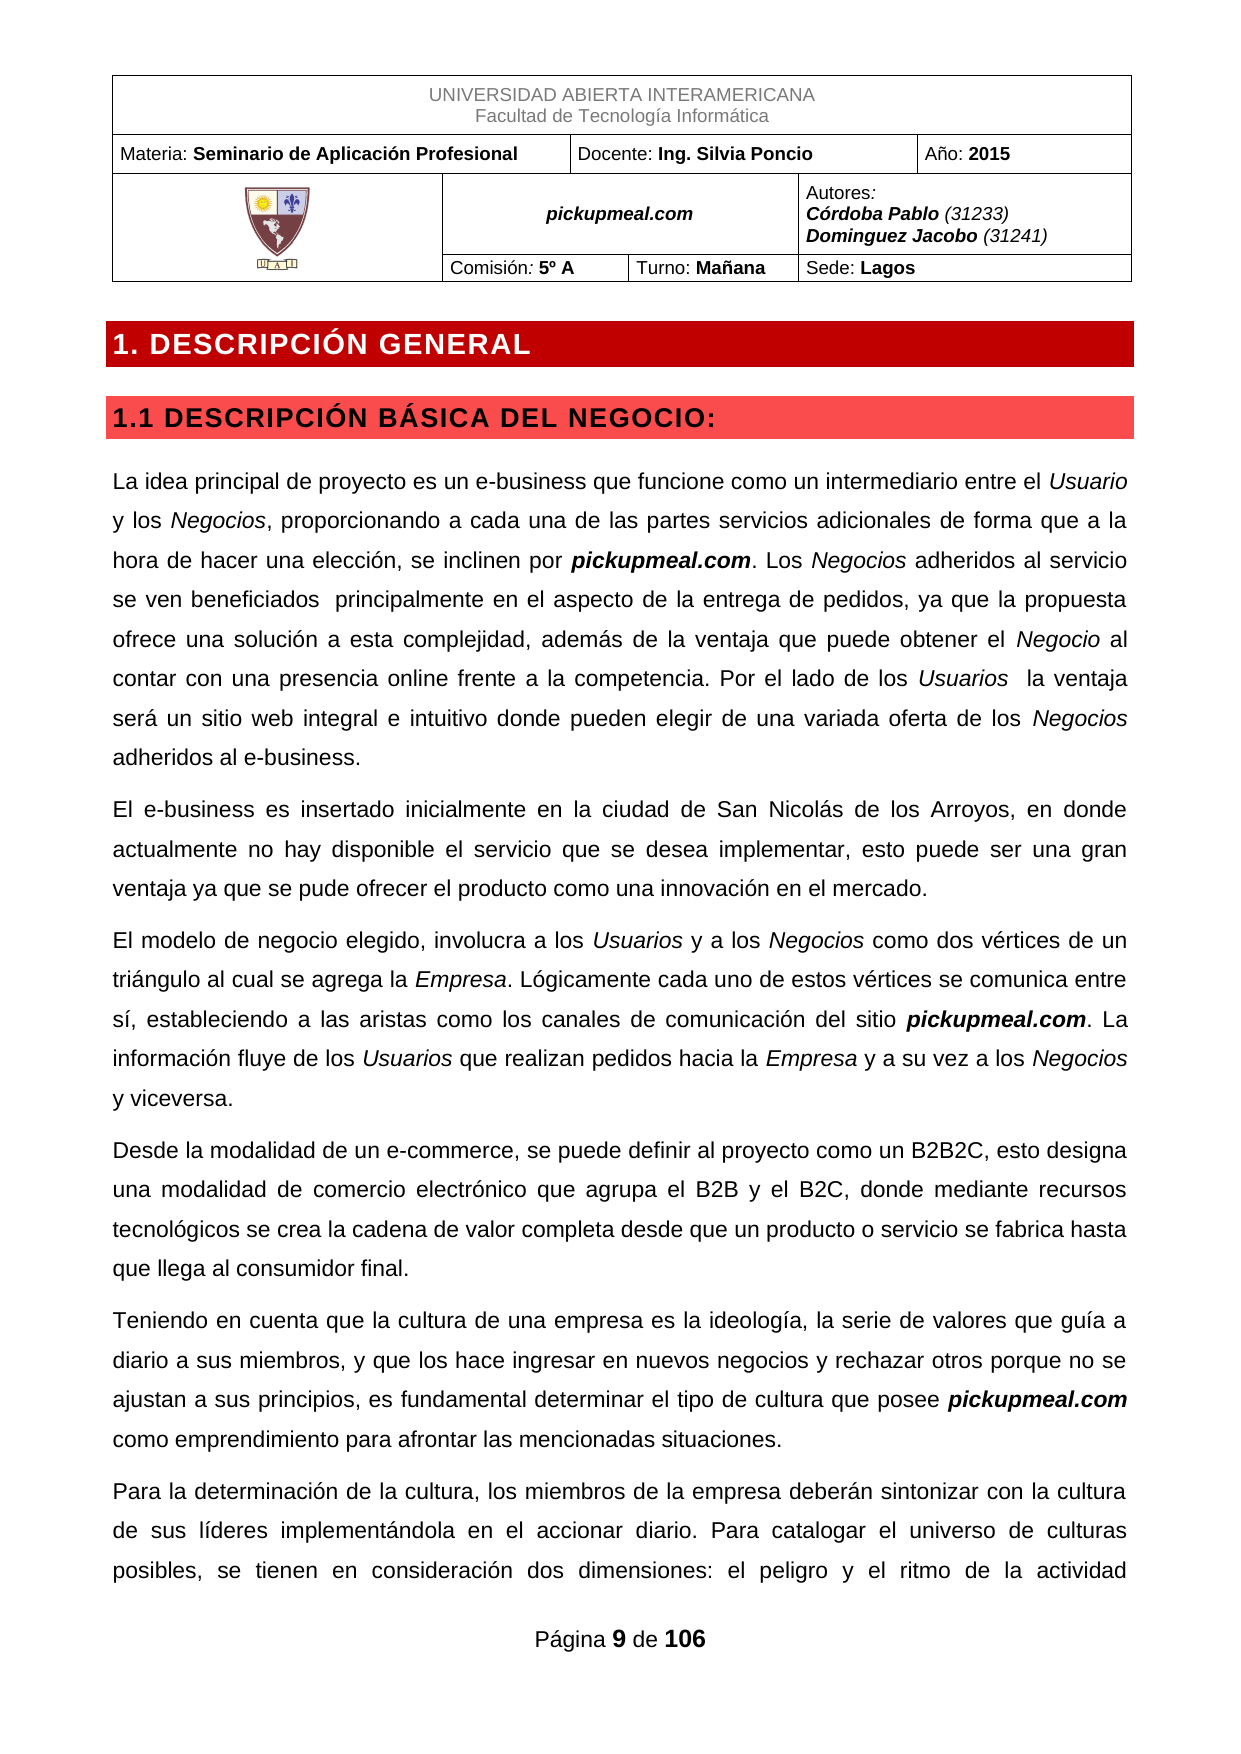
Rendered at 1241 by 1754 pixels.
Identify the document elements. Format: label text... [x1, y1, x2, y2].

text Teniendo en cuenta que la cultura de una empresa es la ideología, la serie de valores que guía a diario a sus miembros, y que los hace ingresar en nuevos negocios y rechazar otros porque no se ajustan a sus principios, es fundamental determinar el tipo de cultura que posee pickupmeal.com como emprendimiento para afrontar las mencionadas situaciones. [112, 1307, 1128, 1452]
picture [230, 182, 325, 273]
text La idea principal de proyecto es un e-business que funcione como un intermediario entre el Usuario y los Negocios, proporcionando a cada una de las partes servicios adicionales de forma que a la hora de hacer una elección, se inclinen por pickupmeal.com. Los Negocios adheridos al servicio se ven beneficiados principalmente en el aspecto de la entrega de pedidos, ya que la propuesta ofrece una solución a esta complejidad, además de la ventaja que puede obtener el Negocio al contar con una presencia online frente a la competencia. Por el lado de los Usuarios la ventaja será un sitio web integral e intuitivo donde pueden elegir de una variada oferta de los Negocios adheridos al e-business. [112, 468, 1128, 770]
text El e-business es insertado inicialmente en la ciudad de San Nicolás de los Arroyos, en donde actualmente no hay disponible el servicio que se desea implementar, esto puede ser una gran ventaja ya que se pude ofrecer el producto como una innovación en el mercado. [112, 796, 1128, 901]
subtitle 1. Descripción general [113, 327, 1128, 360]
text Desde la modalidad de un e-commerce, se puede definir al proyecto como un B2B2C, esto designa una modalidad de comercio electrónico que agrupa el B2B y el B2C, donde mediante recursos tecnológicos se crea la cadena de valor completa desde que un producto o servicio se fabrica hasta que llega al consumidor final. [112, 1137, 1128, 1282]
subtitle 1.1 Descripción básica del negocio: [113, 402, 1128, 433]
text El modelo de negocio elegido, involucra a los Usuarios y a los Negocios como dos vértices de un triángulo al cual se agrega la Empresa. Lógicamente cada uno de estos vértices se comunica entre sí, estableciendo a las aristas como los canales de comunicación del sitio pickupmeal.com. La información fluye de los Usuarios que realizan pedidos hacia la Empresa y a su vez a los Negocios y viceversa. [112, 927, 1128, 1111]
